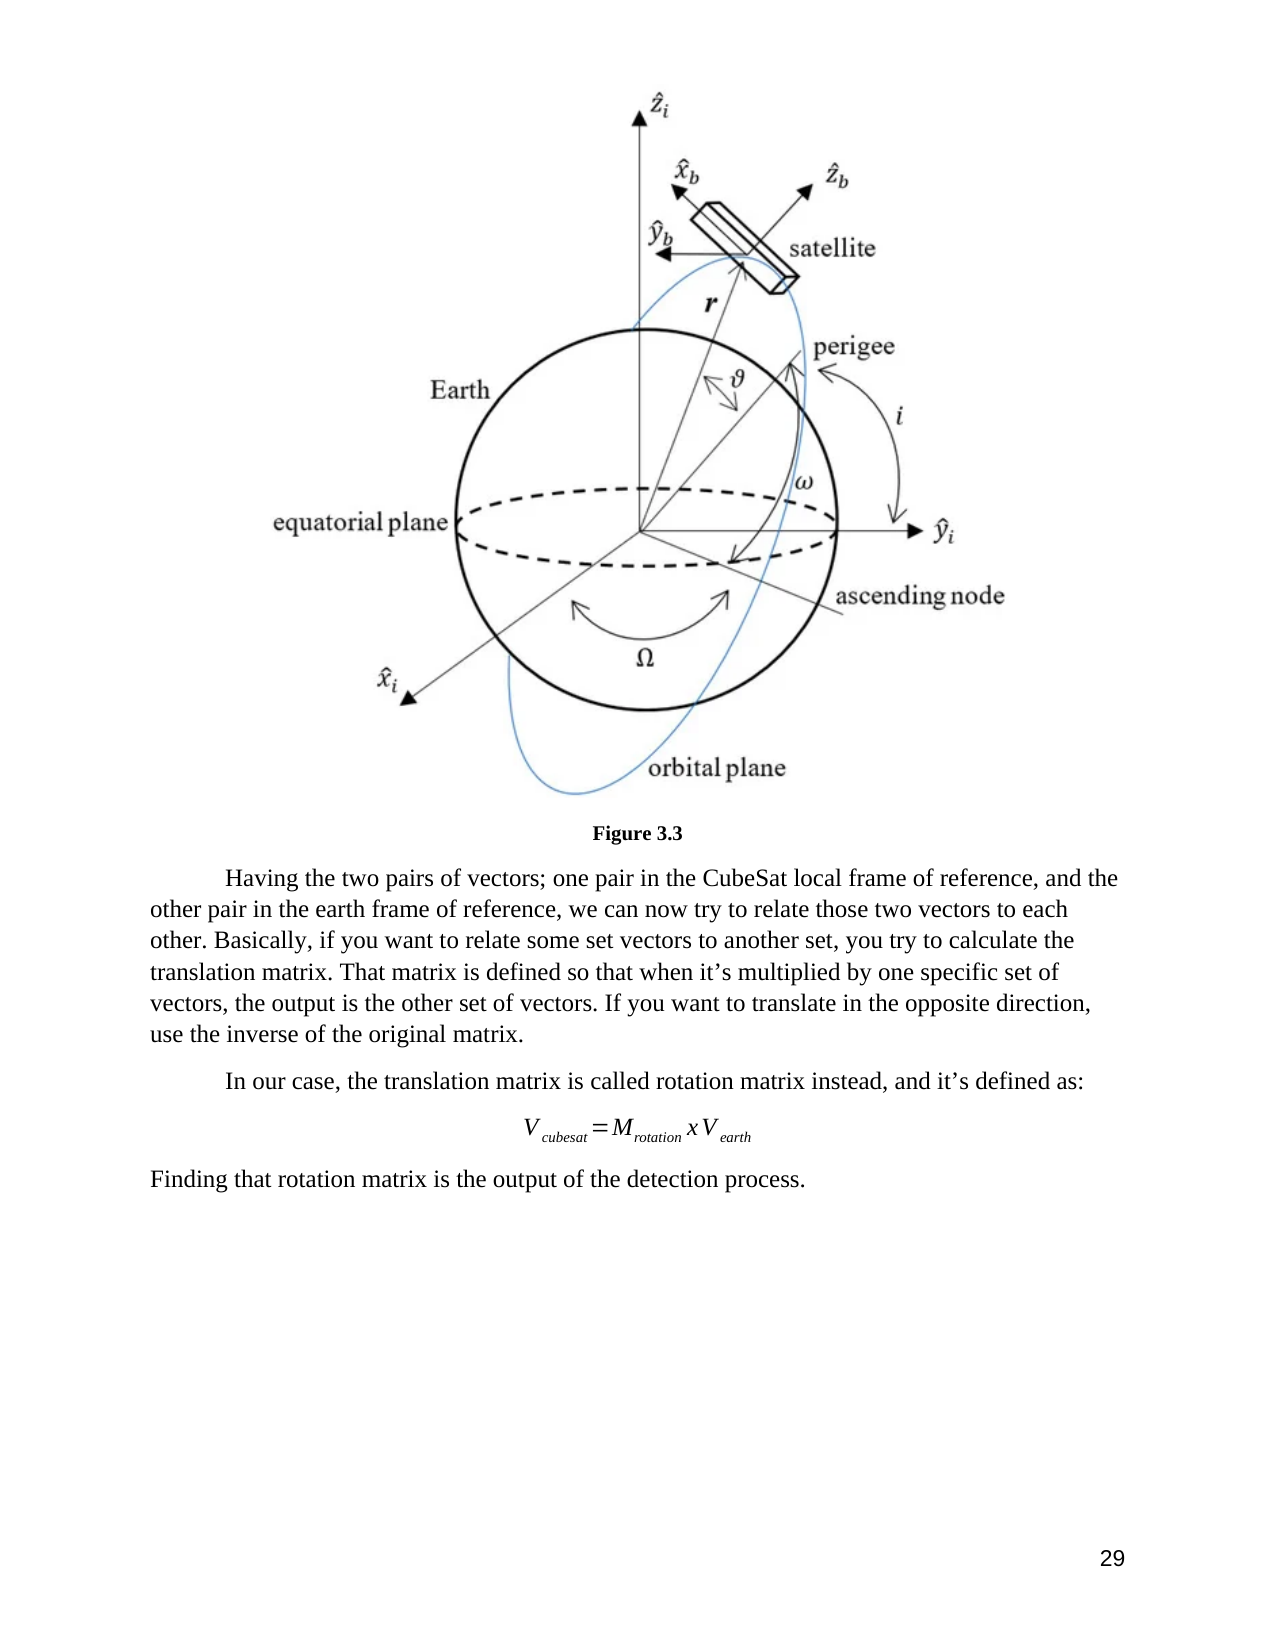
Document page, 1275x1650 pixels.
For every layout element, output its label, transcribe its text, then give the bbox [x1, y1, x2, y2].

text Finding that rotation matrix is the output of the detection process. [150, 1164, 1125, 1193]
text In our case, the translation matrix is called rotation matrix instead, and it’s defined as: [150, 1066, 1125, 1095]
text Having the two pairs of vectors; one pair in the CubeSat local frame of reference, and the other pair in the earth frame of reference, we can now try to relate those two vectors to each other. Basically, if you want to relate some set vectors to another set, you try to calculate the translation matrix. That matrix is defined so that when it’s multiplied by one specific set of vectors, the output is the other set of vectors. If you want to translate in the opposite direction, use the inverse of the original matrix. [150, 863, 1125, 1047]
text Figure 3.3 [150, 821, 1125, 845]
picture [265, 84, 1010, 802]
